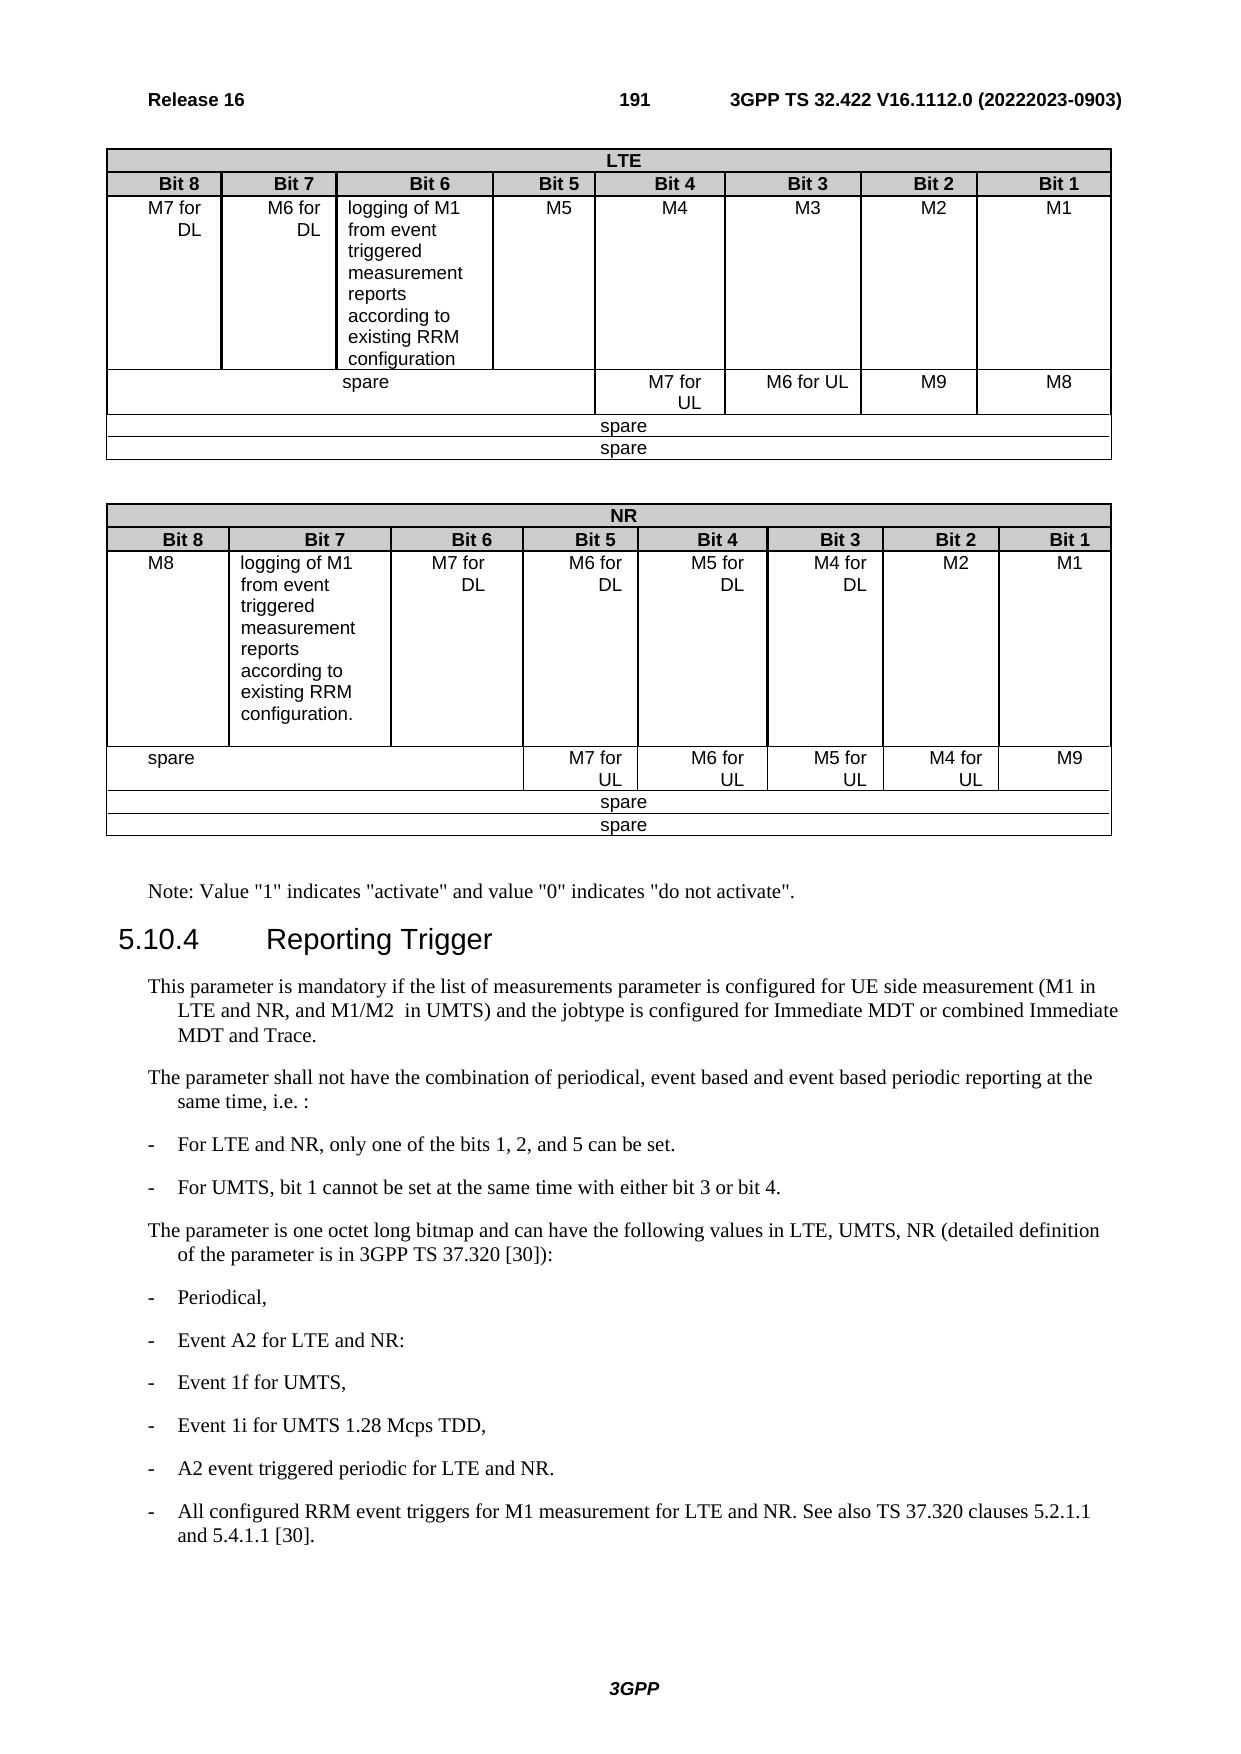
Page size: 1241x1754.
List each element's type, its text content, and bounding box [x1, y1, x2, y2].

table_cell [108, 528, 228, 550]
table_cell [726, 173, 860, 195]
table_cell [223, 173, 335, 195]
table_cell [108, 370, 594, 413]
text - Event 1f for UMTS, [148, 1370, 1122, 1394]
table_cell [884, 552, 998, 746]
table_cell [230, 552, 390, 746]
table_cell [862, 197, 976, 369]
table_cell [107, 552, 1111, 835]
text The parameter is one octet long bitmap and can have the following values in LTE, UMTS, NR (detailed definition of the parameter is in 3GPP TS 37.320 [30]): [148, 1218, 1122, 1266]
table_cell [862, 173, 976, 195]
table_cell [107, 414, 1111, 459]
text - For UMTS, bit 1 cannot be set at the same time with either bit 3 or bit 4. [148, 1175, 1122, 1199]
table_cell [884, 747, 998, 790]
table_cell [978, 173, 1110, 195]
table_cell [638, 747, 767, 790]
text - A2 event triggered periodic for LTE and NR. [148, 1456, 1122, 1480]
text The parameter shall not have the combination of periodical, event based and event based periodic reporting at the same time, i.e. : [148, 1065, 1122, 1113]
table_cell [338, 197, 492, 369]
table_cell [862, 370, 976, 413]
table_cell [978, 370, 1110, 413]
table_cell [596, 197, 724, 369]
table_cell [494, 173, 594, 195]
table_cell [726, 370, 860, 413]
text - Periodical, [148, 1285, 1122, 1309]
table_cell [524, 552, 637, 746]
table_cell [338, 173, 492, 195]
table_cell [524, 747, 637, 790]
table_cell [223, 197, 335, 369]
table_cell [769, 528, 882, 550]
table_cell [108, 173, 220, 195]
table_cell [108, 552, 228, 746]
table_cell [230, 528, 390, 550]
text - All configured RRM event triggers for M1 measurement for LTE and NR. See also TS 37.320 clauses 5.2.1.1 and 5.4.1.1 [30]. [148, 1499, 1122, 1547]
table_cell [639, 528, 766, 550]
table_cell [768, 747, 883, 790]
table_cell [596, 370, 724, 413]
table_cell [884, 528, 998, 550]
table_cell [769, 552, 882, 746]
text - Event A2 for LTE and NR: [148, 1327, 1122, 1352]
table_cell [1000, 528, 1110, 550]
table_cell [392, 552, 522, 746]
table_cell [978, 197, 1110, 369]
text - Event 1i for UMTS 1.28 Mcps TDD, [148, 1413, 1122, 1437]
subtitle 5.10.4 Reporting Trigger [118, 922, 1122, 956]
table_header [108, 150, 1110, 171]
text - For LTE and NR, only one of the bits 1, 2, and 5 can be set. [148, 1132, 1122, 1156]
text This parameter is mandatory if the list of measurements parameter is configured for UE side measurement (M1 in LTE and NR, and M1/M2 in UMTS) and the jobtype is configured for Immediate MDT or combined Immediate MDT and Trace. [148, 974, 1122, 1047]
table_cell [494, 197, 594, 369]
text Note: Value "1" indicates "activate" and value "0" indicates "do not activate". [148, 879, 1122, 903]
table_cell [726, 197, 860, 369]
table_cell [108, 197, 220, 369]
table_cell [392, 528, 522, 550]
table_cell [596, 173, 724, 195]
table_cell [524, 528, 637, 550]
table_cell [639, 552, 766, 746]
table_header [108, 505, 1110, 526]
